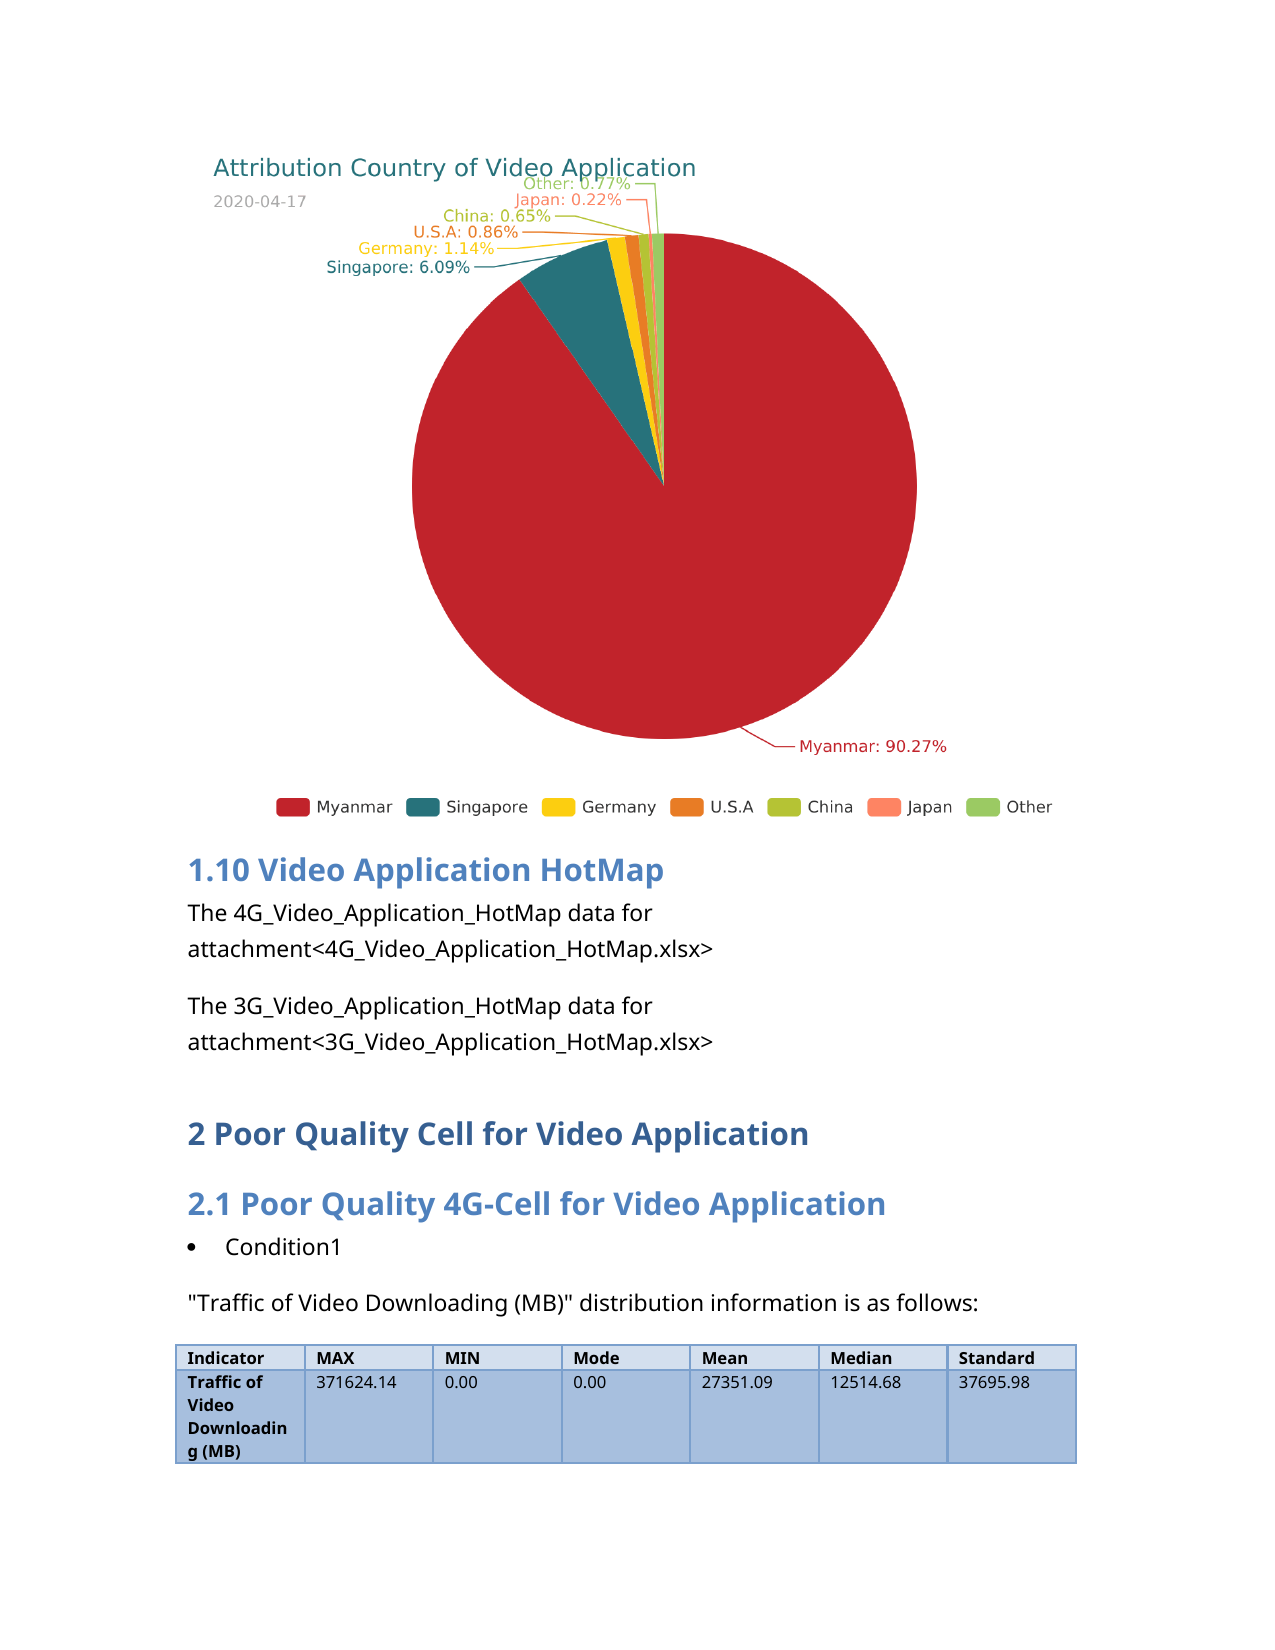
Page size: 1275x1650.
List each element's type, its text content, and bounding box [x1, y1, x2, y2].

table_cell 0.00 [434, 1371, 561, 1462]
table_header Indicator [177, 1346, 304, 1369]
table_header Standard [949, 1346, 1075, 1369]
list Condition1 [187, 1231, 1087, 1262]
table_header Mode [563, 1346, 689, 1369]
subtitle 2.1 Poor Quality 4G-Cell for Video Application [187, 1182, 1087, 1224]
picture [206, 150, 1122, 823]
table_header Median [820, 1346, 946, 1369]
text The 4G_Video_Application_HotMap data for attachment<4G_Video_Application_HotMap.xlsx> [187, 897, 1087, 964]
subtitle 1.10 Video Application HotMap [187, 848, 1087, 891]
subtitle 2 Poor Quality Cell for Video Application [187, 1112, 1087, 1154]
table_cell Traffic of Video Downloading (MB) [177, 1371, 304, 1462]
table_cell 37695.98 [949, 1371, 1075, 1462]
text The 3G_Video_Application_HotMap data for attachment<3G_Video_Application_HotMap.xlsx> [187, 990, 1087, 1057]
table_header MIN [434, 1346, 561, 1369]
table_header MAX [306, 1346, 432, 1369]
table_cell 371624.14 [306, 1371, 432, 1462]
text "Traffic of Video Downloading (MB)" distribution information is as follows: [187, 1287, 1087, 1319]
table_header Mean [691, 1346, 818, 1369]
table_cell 27351.09 [691, 1371, 818, 1462]
table_cell 12514.68 [820, 1371, 946, 1462]
table_cell 0.00 [563, 1371, 689, 1462]
